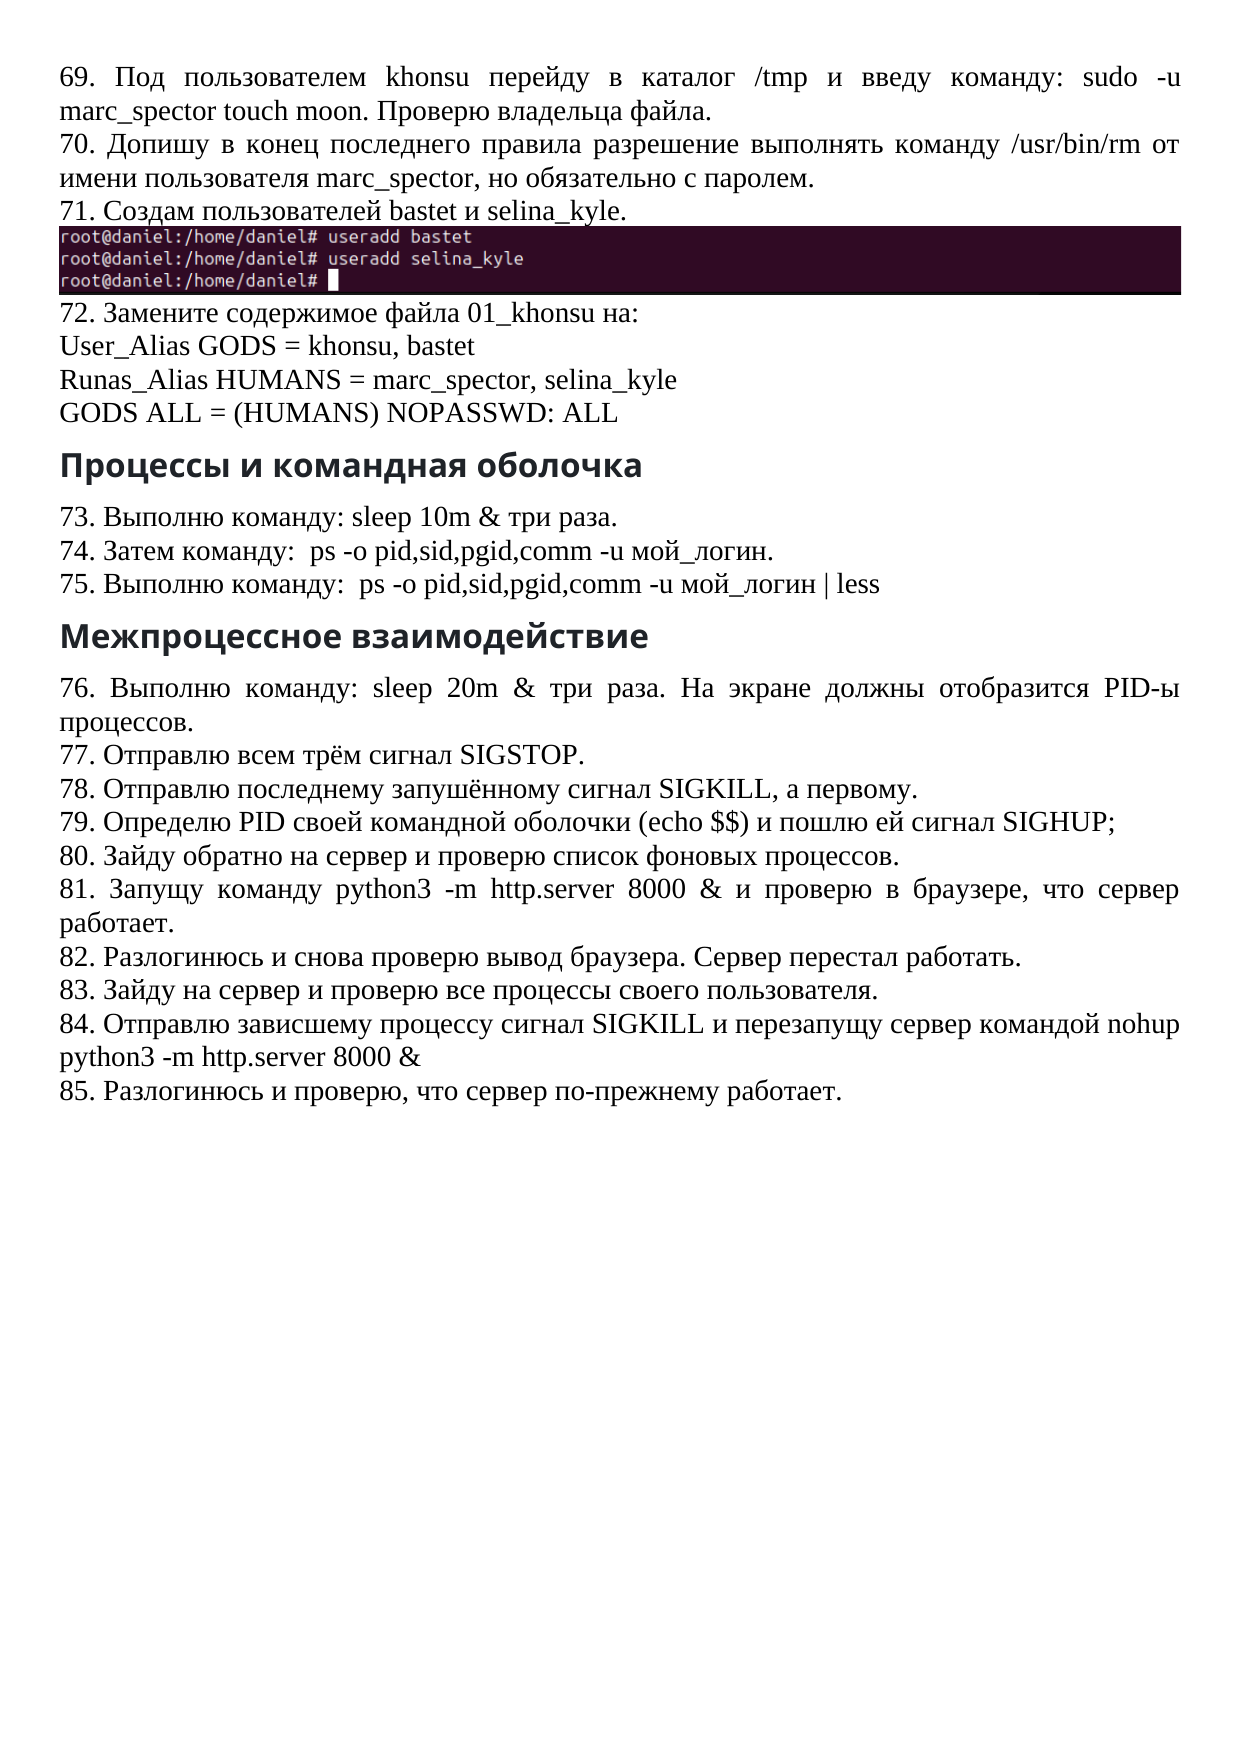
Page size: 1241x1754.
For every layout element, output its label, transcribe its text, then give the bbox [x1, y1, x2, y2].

text 75. Выполню команду: ps -o pid,sid,pgid,comm -u мой_логин | less [59, 566, 1181, 600]
text 79. Определю PID своей командной оболочки (echo $$) и пошлю ей сигнал SIGHUP; [59, 804, 1181, 838]
text 76. Выполню команду: sleep 20m & три раза. На экране должны отобразится PID-ы процессов. [59, 670, 1181, 737]
text 73. Выполню команду: sleep 10m & три раза. [59, 499, 1181, 533]
text 70. Допишу в конец последнего правила разрешение выполнять команду /usr/bin/rm от имени пользователя marc_spector, но обязательно с паролем. [59, 126, 1181, 193]
text Процессы и командная оболочка [59, 441, 1181, 487]
text 84. Отправлю зависшему процессу сигнал SIGKILL и перезапущу сервер командой nohup python3 -m http.server 8000 & [59, 1006, 1181, 1073]
text 78. Отправлю последнему запушённому сигнал SIGKILL, а первому. [59, 771, 1181, 804]
text 74. Затем команду: ps -o pid,sid,pgid,comm -u мой_логин. [59, 533, 1181, 566]
text 81. Запущу команду python3 -m http.server 8000 & и проверю в браузере, что сервер работает. [59, 872, 1181, 939]
text 85. Разлогинюсь и проверю, что сервер по-прежнему работает. [59, 1073, 1181, 1106]
text 77. Отправлю всем трём сигнал SIGSTOP. [59, 737, 1181, 771]
text Межпроцессное взаимодействие [59, 612, 1181, 658]
text 72. Замените содержимое файла 01_khonsu на: [59, 295, 1181, 328]
text 80. Зайду обратно на сервер и проверю список фоновых процессов. [59, 838, 1181, 872]
text Runas_Alias HUMANS = marc_spector, selina_kyle [59, 362, 1181, 395]
text 83. Зайду на сервер и проверю все процессы своего пользователя. [59, 972, 1181, 1006]
text 82. Разлогинюсь и снова проверю вывод браузера. Сервер перестал работать. [59, 939, 1181, 972]
text 71. Создам пользователей bastet и selina_kyle. [59, 193, 1181, 226]
text User_Alias GODS = khonsu, bastet [59, 328, 1181, 362]
text 69. Под пользователем khonsu перейду в каталог /tmp и введу команду: sudo -u marc_spector touch moon. Проверю владельца файла. [59, 59, 1181, 126]
text GODS ALL = (HUMANS) NOPASSWD: ALL [59, 395, 1181, 429]
picture [59, 226, 1182, 295]
